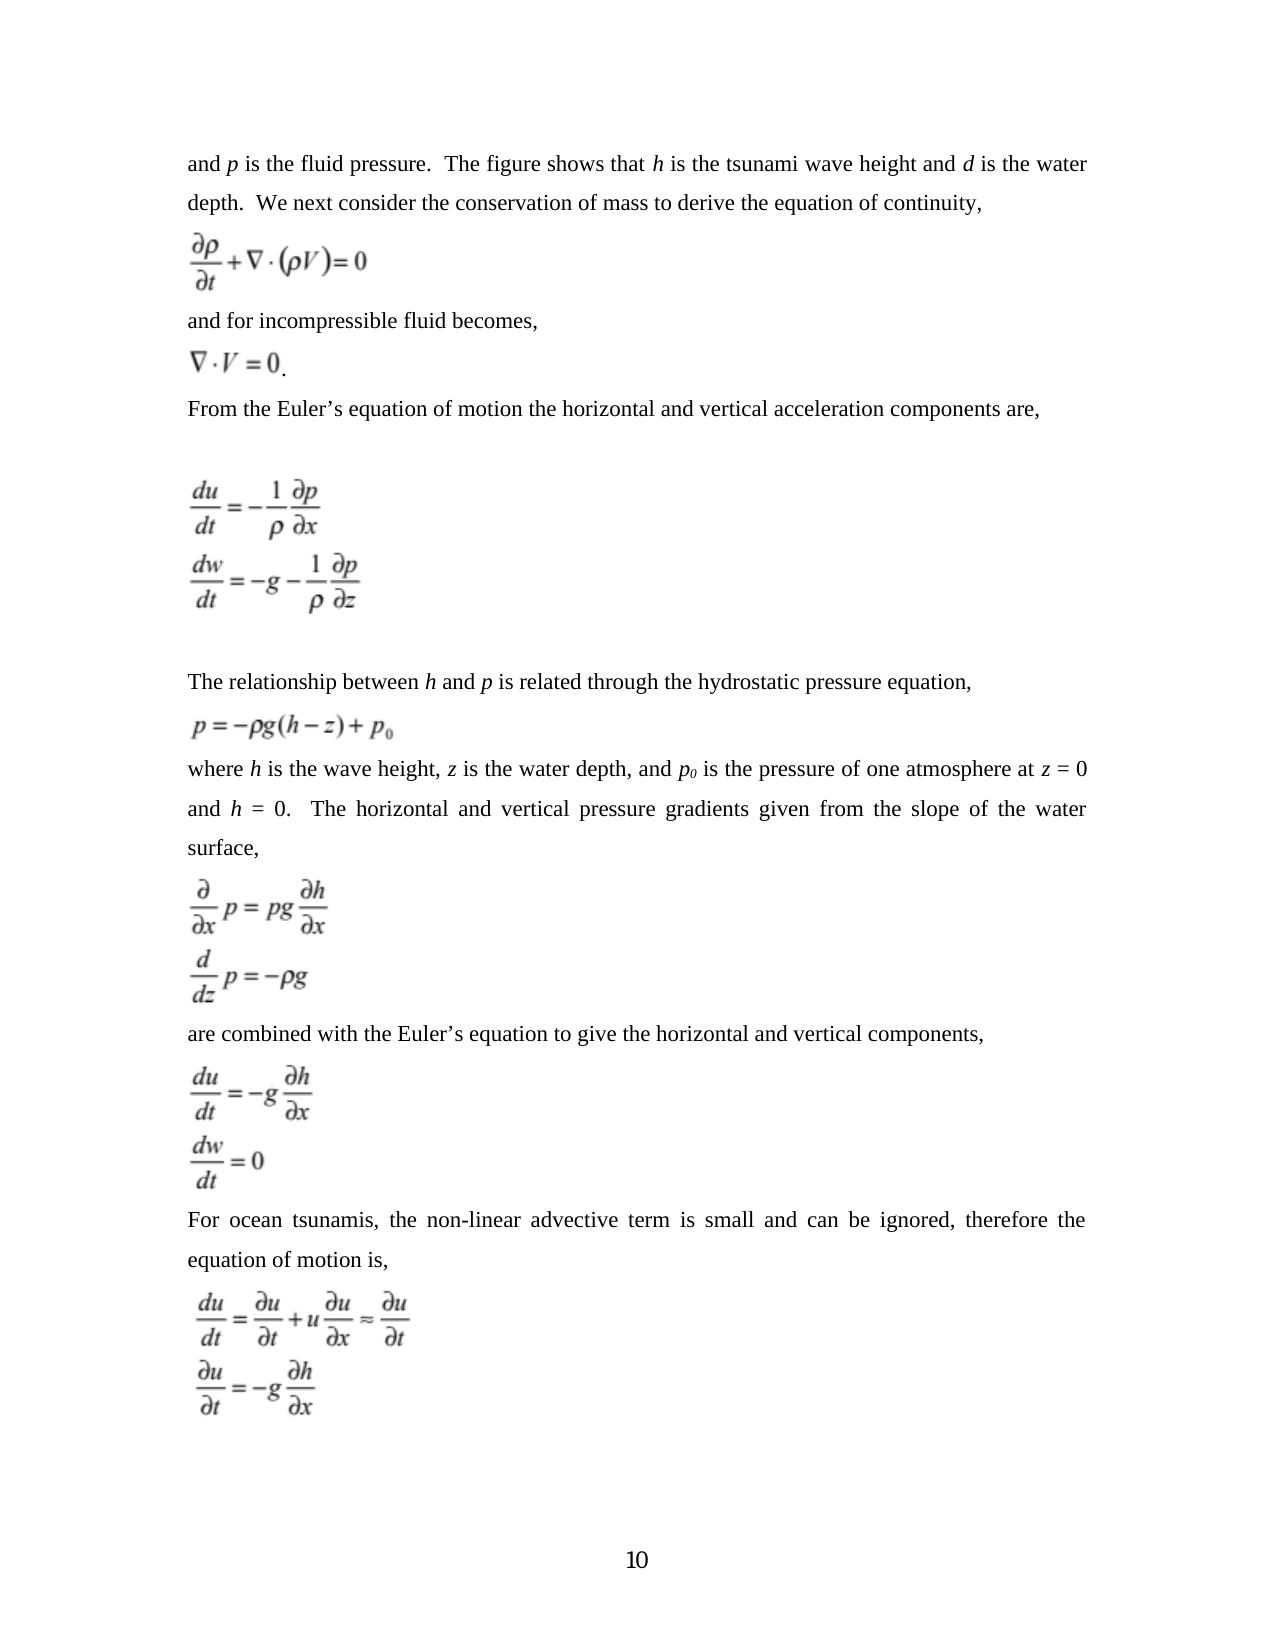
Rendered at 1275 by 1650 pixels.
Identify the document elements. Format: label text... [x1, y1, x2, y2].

text From the Euler’s equation of motion the horizontal and vertical acceleration components are, [187, 395, 1087, 421]
text . [187, 347, 1087, 382]
text are combined with the Euler’s equation to give the horizontal and vertical components, [187, 1020, 1087, 1047]
text where h is the wave height, z is the water depth, and p0 is the pressure of one atmosphere at z = 0 and h = 0. The horizontal and vertical pressure gradients given from the slope of the water surface, [187, 756, 1087, 861]
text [187, 150, 1087, 216]
text and for incompressible fluid becomes, [187, 307, 1087, 333]
text For ocean tsunamis, the non-linear advective term is small and can be ignored, therefore the equation of motion is, [187, 1206, 1087, 1272]
text The relationship between h and p is related through the hydrostatic pressure equation, [187, 668, 1087, 694]
